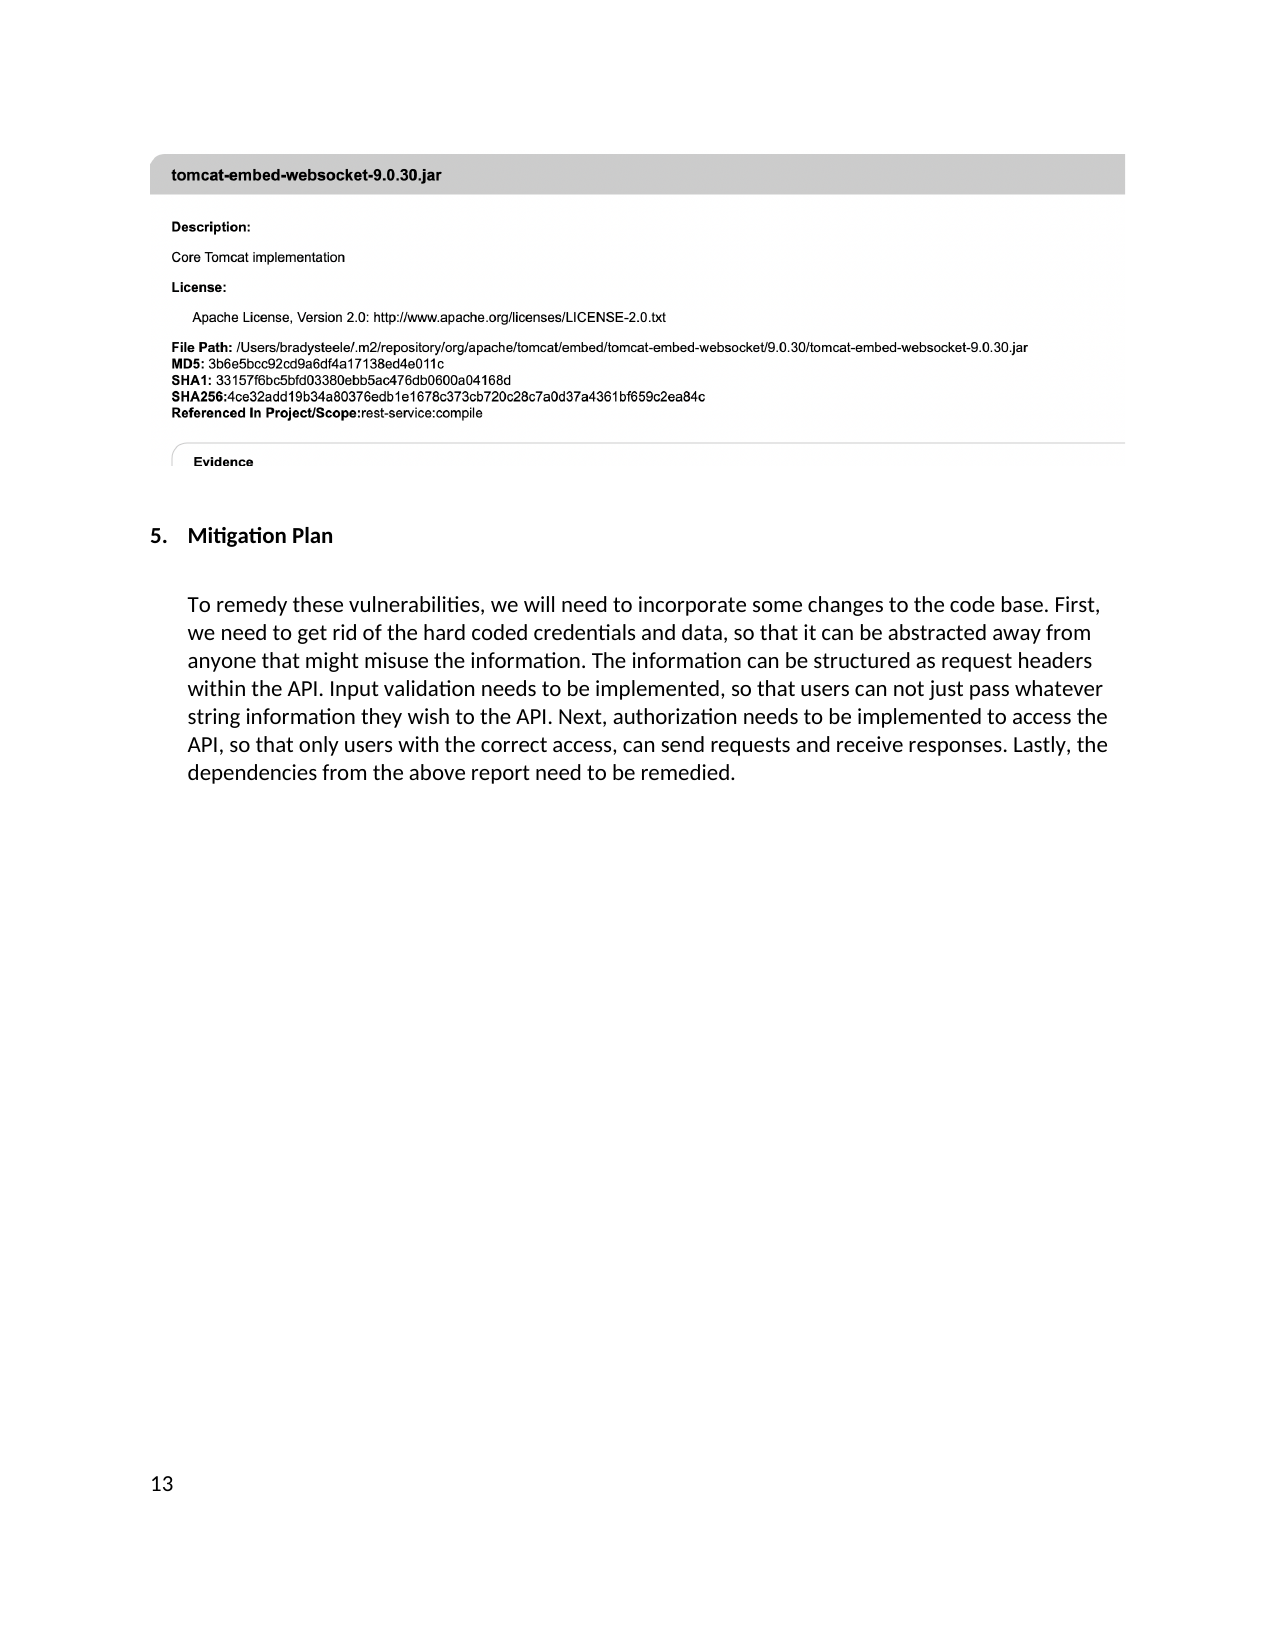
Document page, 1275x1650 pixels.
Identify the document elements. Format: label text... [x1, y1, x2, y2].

picture [150, 150, 1125, 466]
text To remedy these vulnerabilities, we will need to incorporate some changes to the code base. First, we need to get rid of the hard coded credentials and data, so that it can be abstracted away from anyone that might misuse the information. The information can be structured as request headers within the API. Input validation needs to be implemented, so that users can not just pass whatever string information they wish to the API. Next, authorization needs to be implemented to access the API, so that only users with the correct access, can send requests and receive responses. Lastly, the dependencies from the above report need to be remedied. [187, 590, 1125, 786]
subtitle Mitigation Plan [150, 521, 1125, 549]
